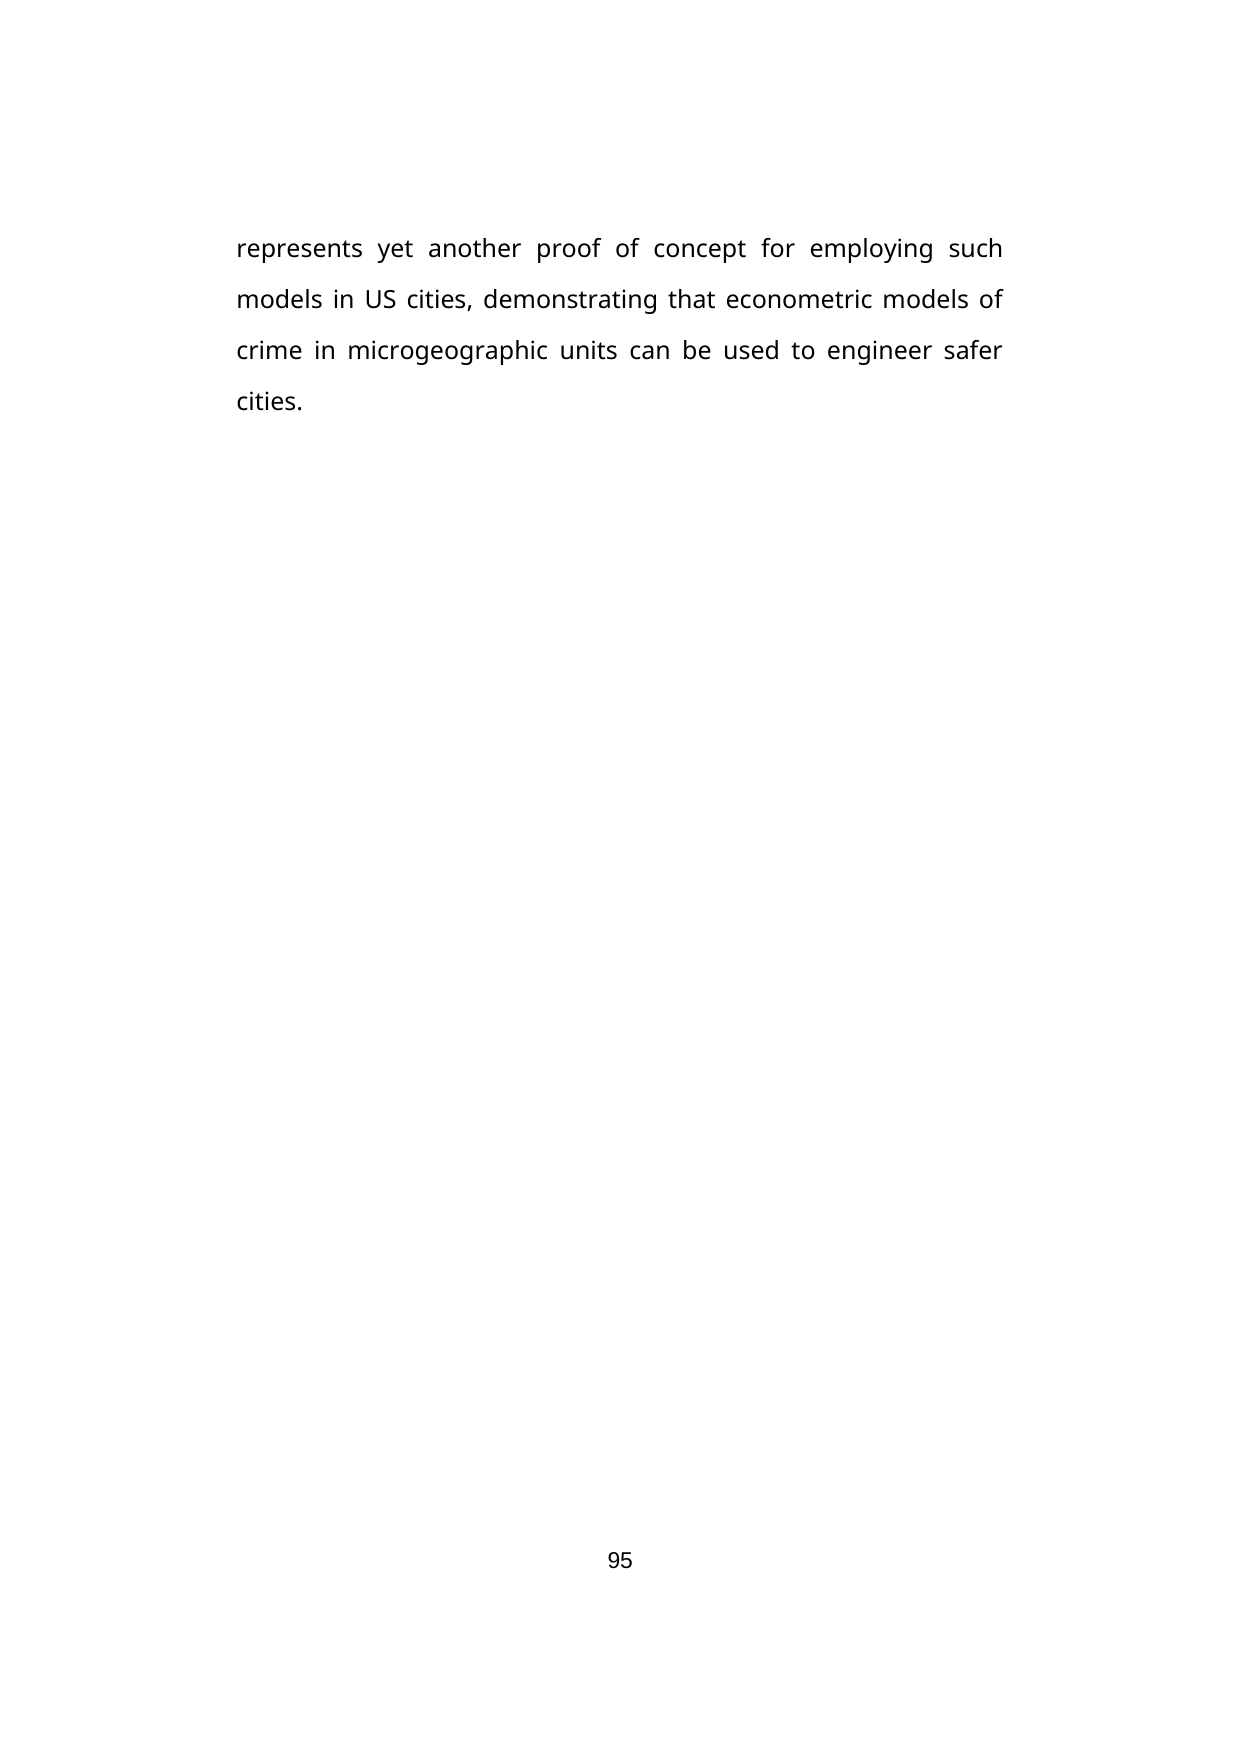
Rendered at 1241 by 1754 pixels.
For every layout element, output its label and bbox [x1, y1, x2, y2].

text [236, 230, 1004, 417]
